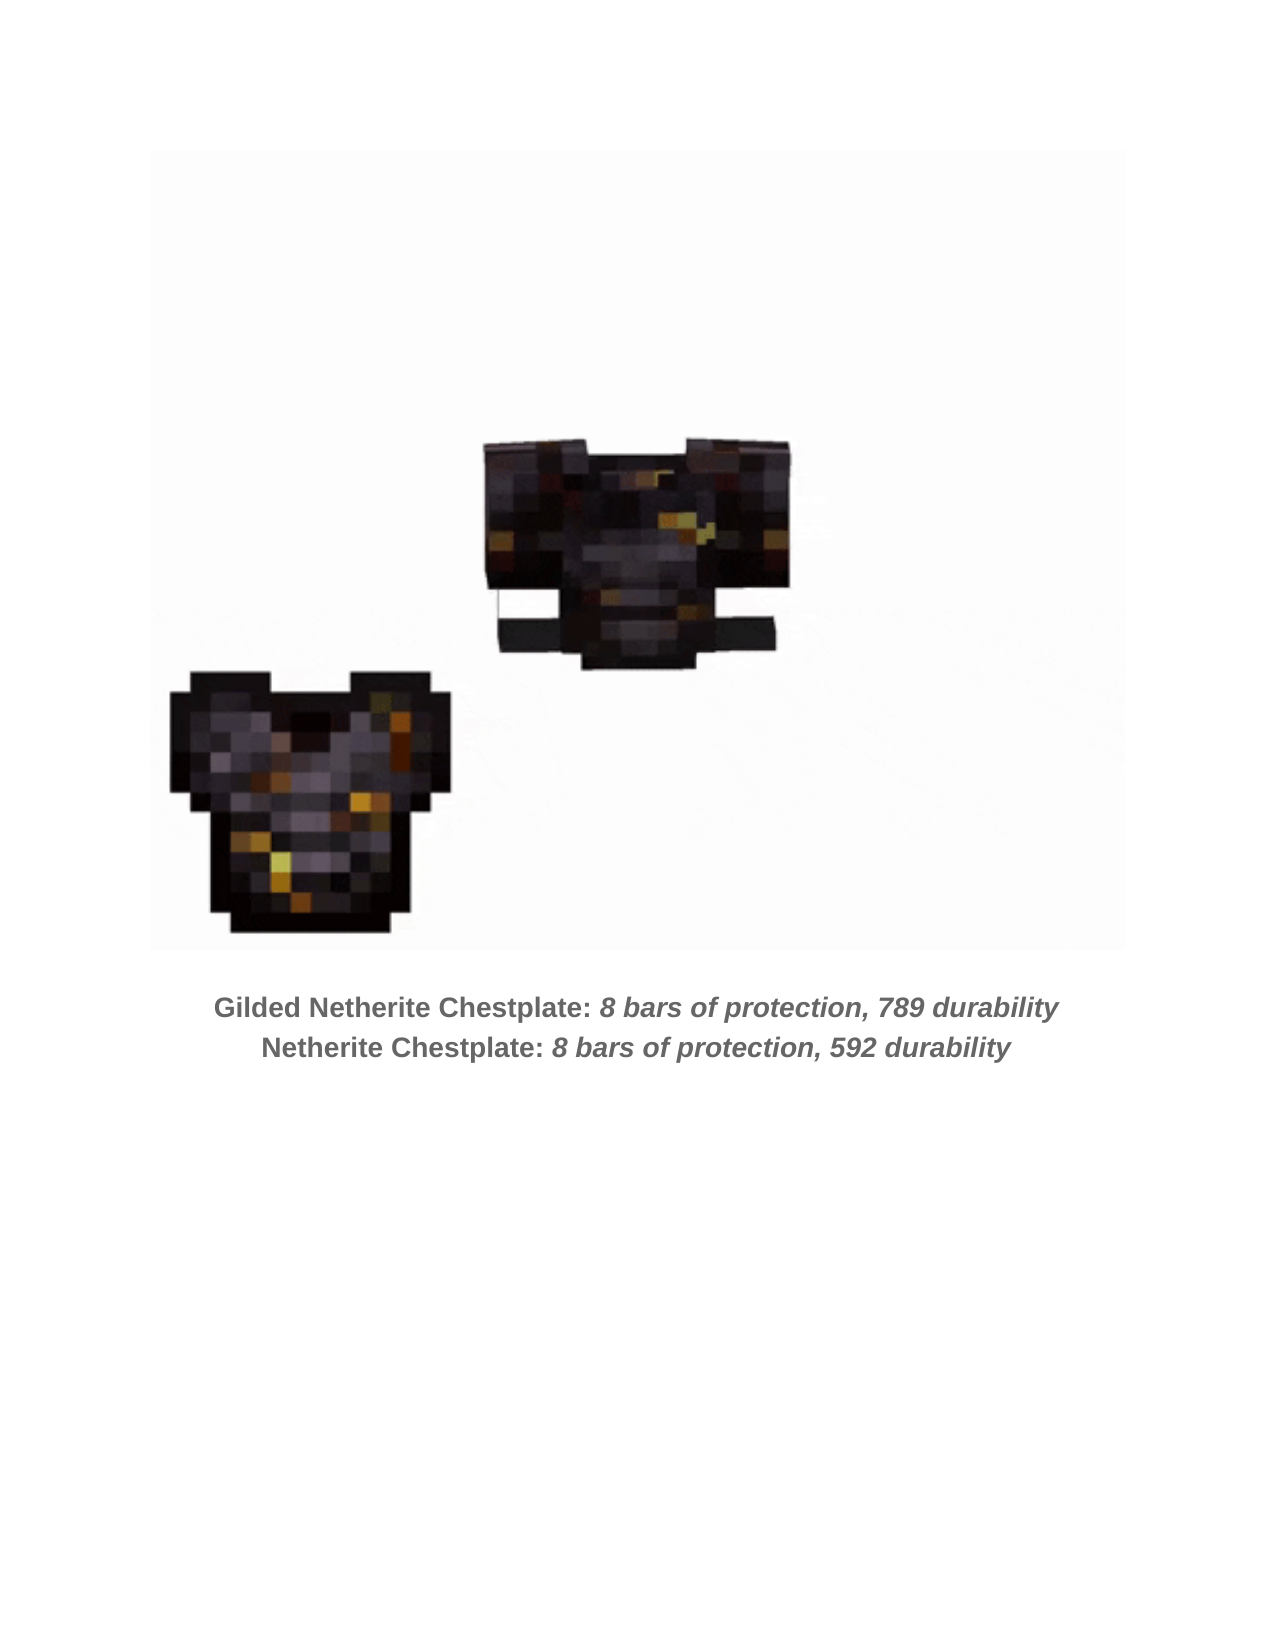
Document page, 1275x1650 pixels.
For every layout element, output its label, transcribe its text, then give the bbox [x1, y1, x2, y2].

text Netherite Chestplate: 8 bars of protection, 592 durability [150, 1023, 1125, 1063]
text Gilded Netherite Chestplate: 8 bars of protection, 789 durability [150, 983, 1125, 1023]
picture [150, 150, 1125, 950]
